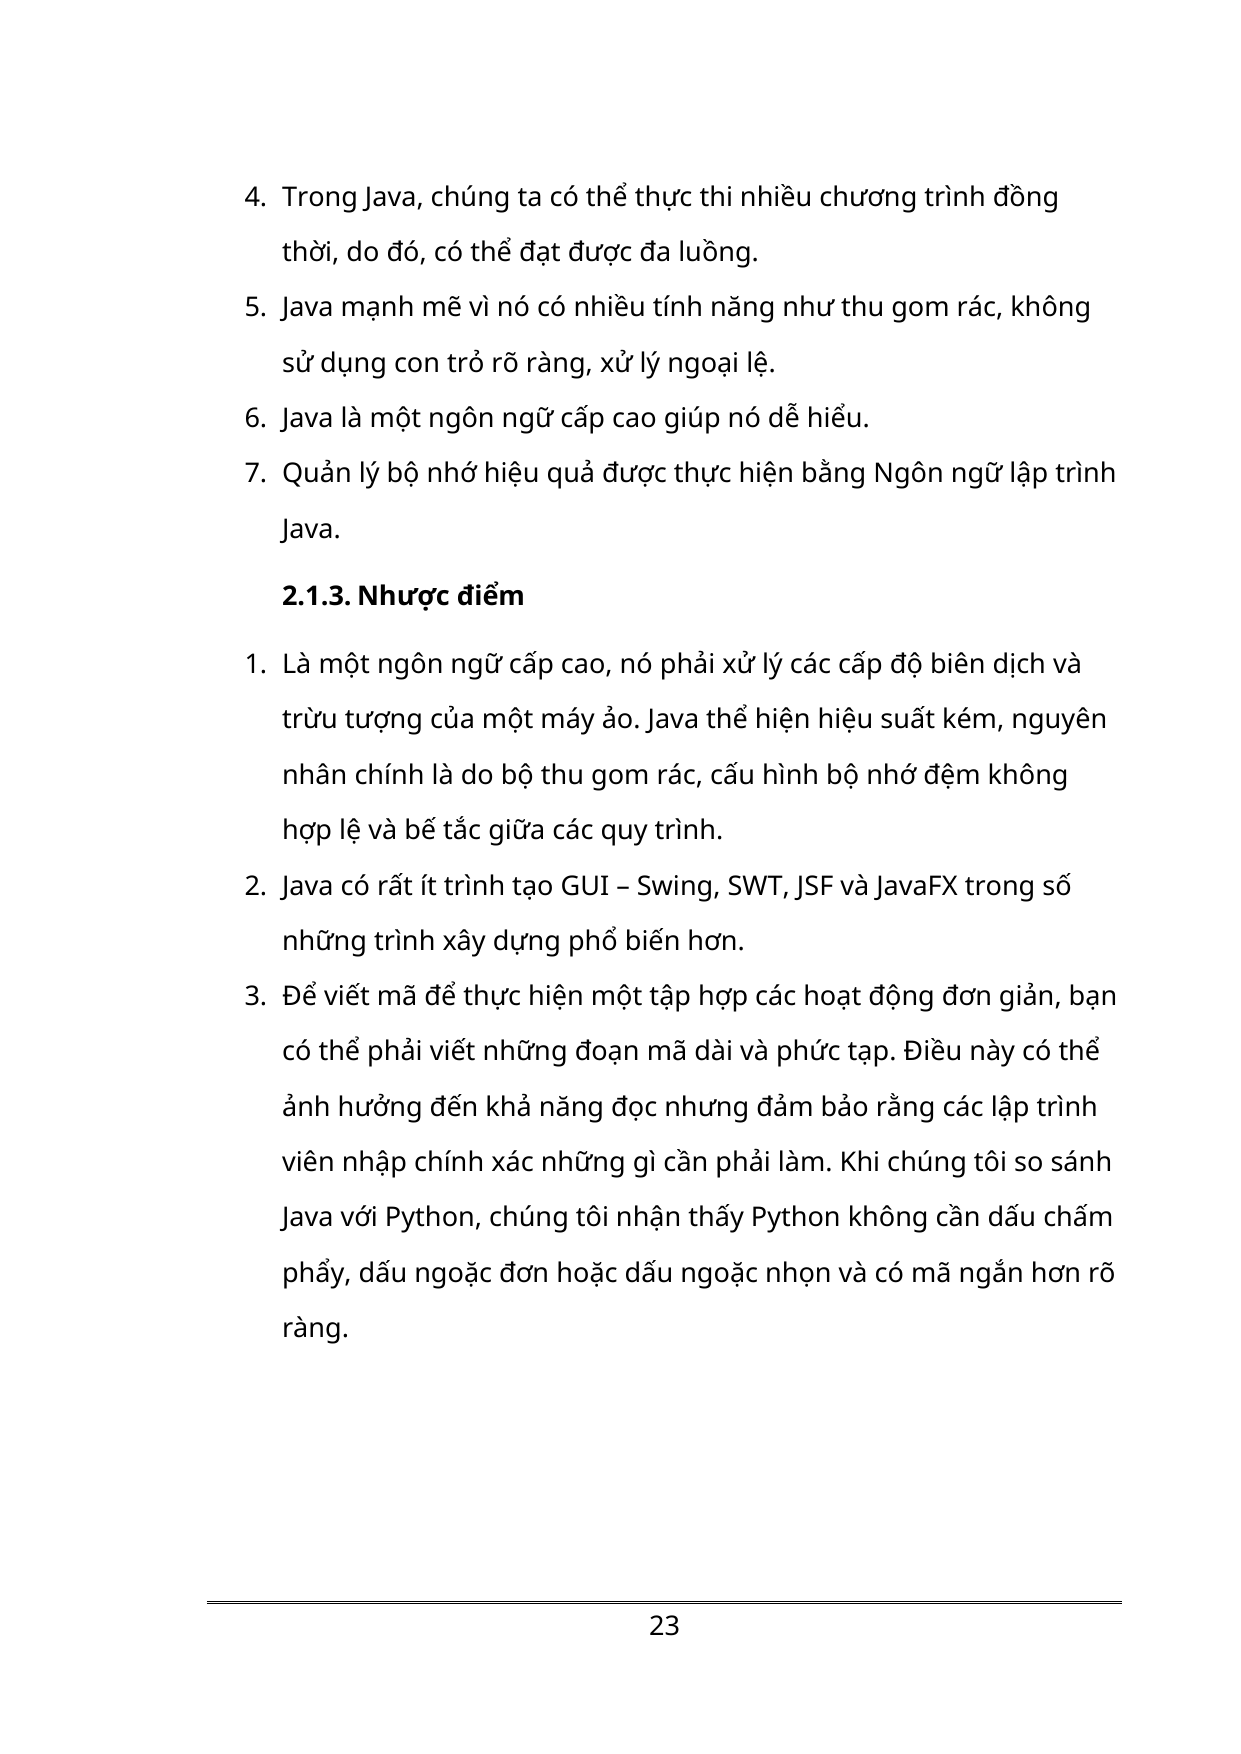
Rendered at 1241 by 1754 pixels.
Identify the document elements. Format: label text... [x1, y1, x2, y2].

list Java mạnh mẽ vì nó có nhiều tính năng như thu gom rác, không sử dụng con trỏ rõ ràng, xử lý ngoại lệ. [244, 288, 1122, 380]
list Trong Java, chúng ta có thể thực thi nhiều chương trình đồng thời, do đó, có thể đạt được đa luồng. [244, 177, 1122, 269]
subtitle Nhược điểm [282, 577, 1122, 614]
list Quản lý bộ nhớ hiệu quả được thực hiện bằng Ngôn ngữ lập trình Java. [244, 454, 1122, 546]
list Để viết mã để thực hiện một tập hợp các hoạt động đơn giản, bạn có thể phải viết những đoạn mã dài và phức tạp. Điều này có thể ảnh hưởng đến khả năng đọc nhưng đảm bảo rằng các lập trình viên nhập chính xác những gì cần phải làm. Khi chúng tôi so sánh Java với Python, chúng tôi nhận thấy Python không cần dấu chấm phẩy, dấu ngoặc đơn hoặc dấu ngoặc nhọn và có mã ngắn hơn rõ ràng. [244, 977, 1122, 1345]
list Java là một ngôn ngữ cấp cao giúp nó dễ hiểu. [244, 398, 1122, 435]
list Là một ngôn ngữ cấp cao, nó phải xử lý các cấp độ biên dịch và trừu tượng của một máy ảo. Java thể hiện hiệu suất kém, nguyên nhân chính là do bộ thu gom rác, cấu hình bộ nhớ đệm không hợp lệ và bế tắc giữa các quy trình. [244, 645, 1122, 847]
list Java có rất ít trình tạo GUI – Swing, SWT, JSF và JavaFX trong số những trình xây dựng phổ biến hơn. [244, 866, 1122, 958]
